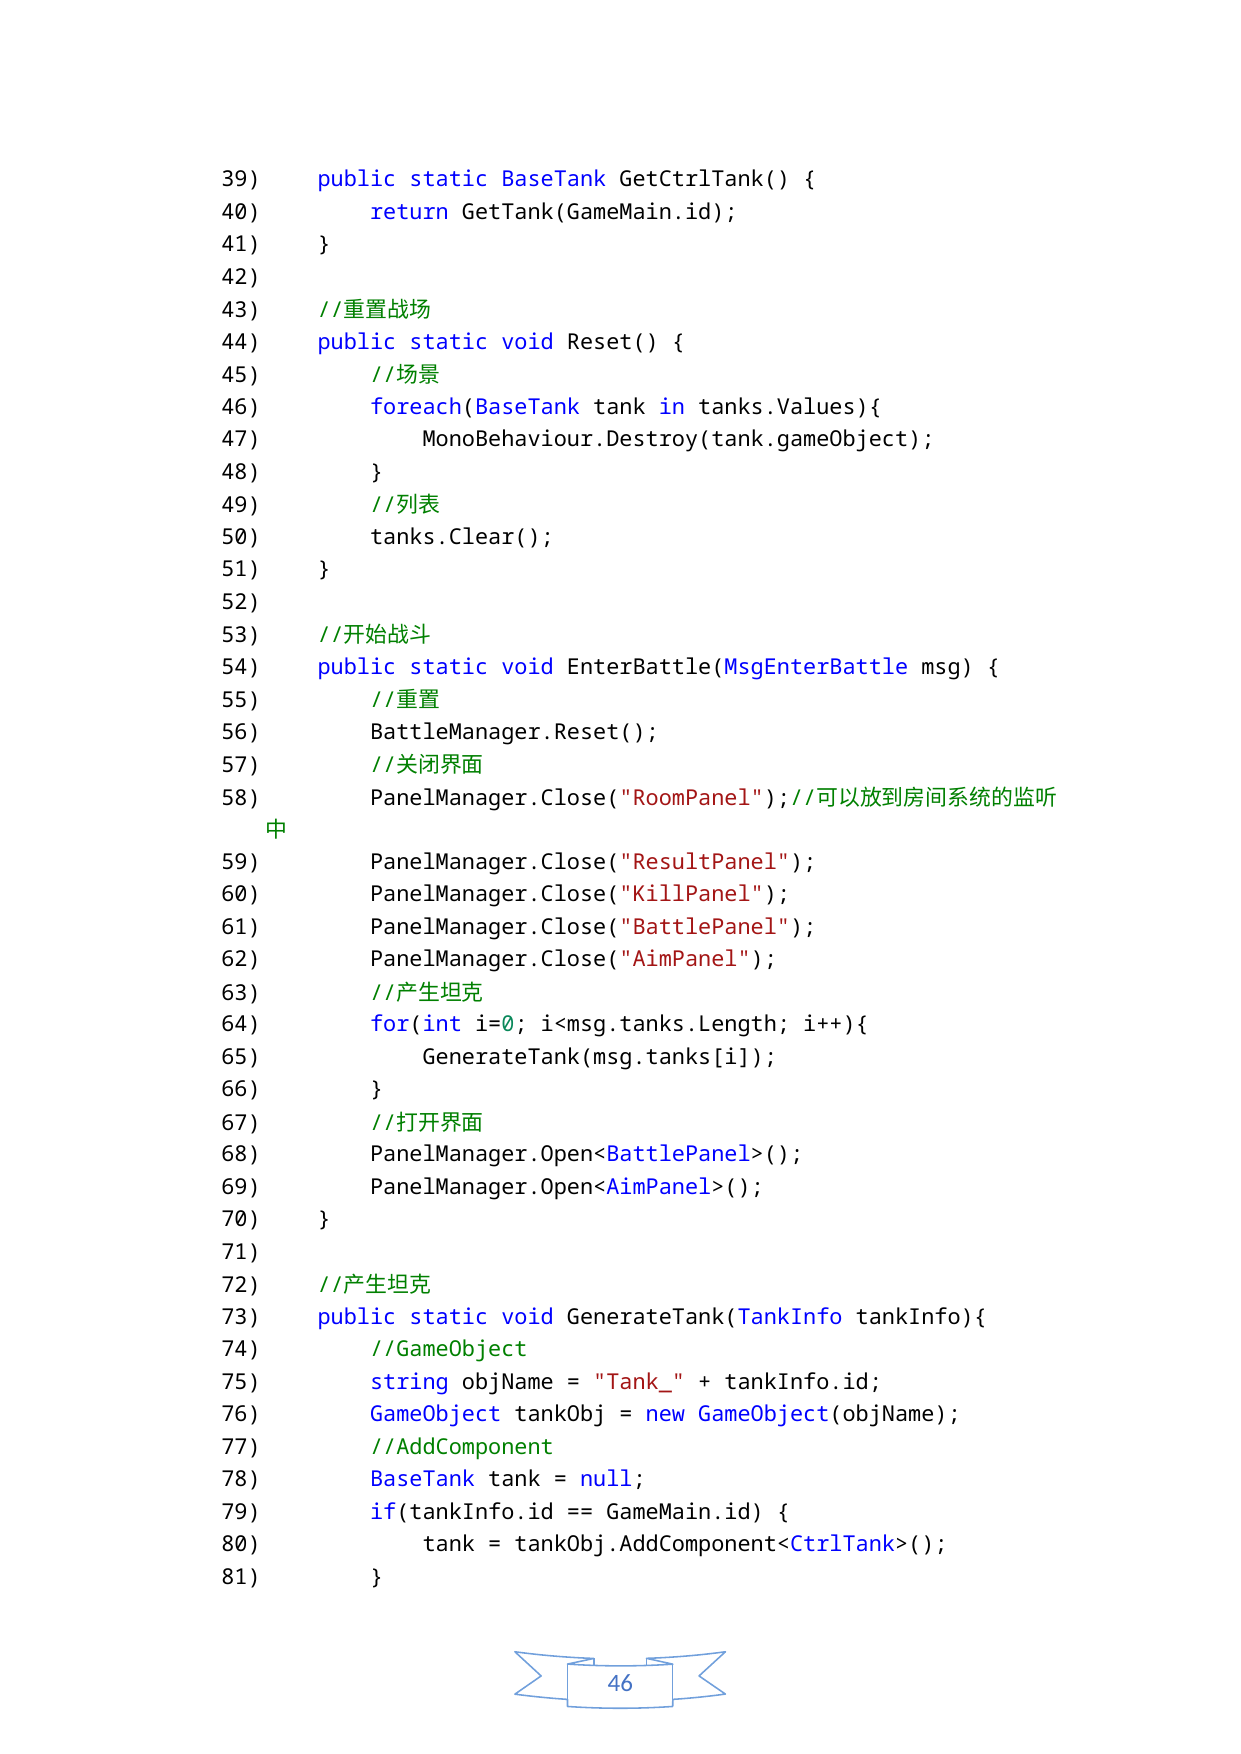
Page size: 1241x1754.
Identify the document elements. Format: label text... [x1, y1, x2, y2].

list GenerateTank(msg.tanks[i]); [221, 1039, 1063, 1072]
list public static void Reset() { [221, 324, 1063, 357]
list public static void GenerateTank(TankInfo tankInfo){ [221, 1299, 1063, 1332]
list return GetTank(GameMain.id); [221, 194, 1063, 227]
list } [221, 1202, 1063, 1234]
list PanelManager.Close("BattlePanel"); [221, 909, 1063, 942]
list tank = tankObj.AddComponent<CtrlTank>(); [221, 1527, 1063, 1559]
list foreach(BaseTank tank in tanks.Values){ [221, 389, 1063, 422]
list PanelManager.Close("RoomPanel");//可以放到房间系统的监听中 [221, 779, 1063, 844]
list //AddComponent [221, 1429, 1063, 1462]
list PanelManager.Close("AimPanel"); [221, 942, 1063, 974]
list } [221, 1559, 1063, 1592]
list } [221, 227, 1063, 259]
list //列表 [221, 487, 1063, 519]
list //重置 [221, 682, 1063, 714]
list //场景 [221, 357, 1063, 389]
list //开始战斗 [221, 617, 1063, 649]
list BattleManager.Reset(); [221, 714, 1063, 747]
list public static void EnterBattle(MsgEnterBattle msg) { [221, 649, 1063, 682]
list } [221, 552, 1063, 584]
list for(int i=0; i<msg.tanks.Length; i++){ [221, 1007, 1063, 1039]
list PanelManager.Open<AimPanel>(); [221, 1169, 1063, 1202]
list if(tankInfo.id == GameMain.id) { [221, 1494, 1063, 1527]
list //GameObject [221, 1332, 1063, 1364]
list GameObject tankObj = new GameObject(objName); [221, 1397, 1063, 1429]
list PanelManager.Close("ResultPanel"); [221, 844, 1063, 877]
list //产生坦克 [221, 1267, 1063, 1299]
list string objName = "Tank_" + tankInfo.id; [221, 1364, 1063, 1397]
list PanelManager.Close("KillPanel"); [221, 877, 1063, 909]
list public static BaseTank GetCtrlTank() { [221, 162, 1063, 194]
list } [221, 454, 1063, 487]
list //产生坦克 [221, 974, 1063, 1007]
list } [221, 1072, 1063, 1104]
list //关闭界面 [221, 747, 1063, 779]
list MonoBehaviour.Destroy(tank.gameObject); [221, 422, 1063, 454]
list tanks.Clear(); [221, 519, 1063, 552]
list //打开界面 [221, 1104, 1063, 1137]
list PanelManager.Open<BattlePanel>(); [221, 1137, 1063, 1169]
list BaseTank tank = null; [221, 1462, 1063, 1494]
list //重置战场 [221, 292, 1063, 324]
